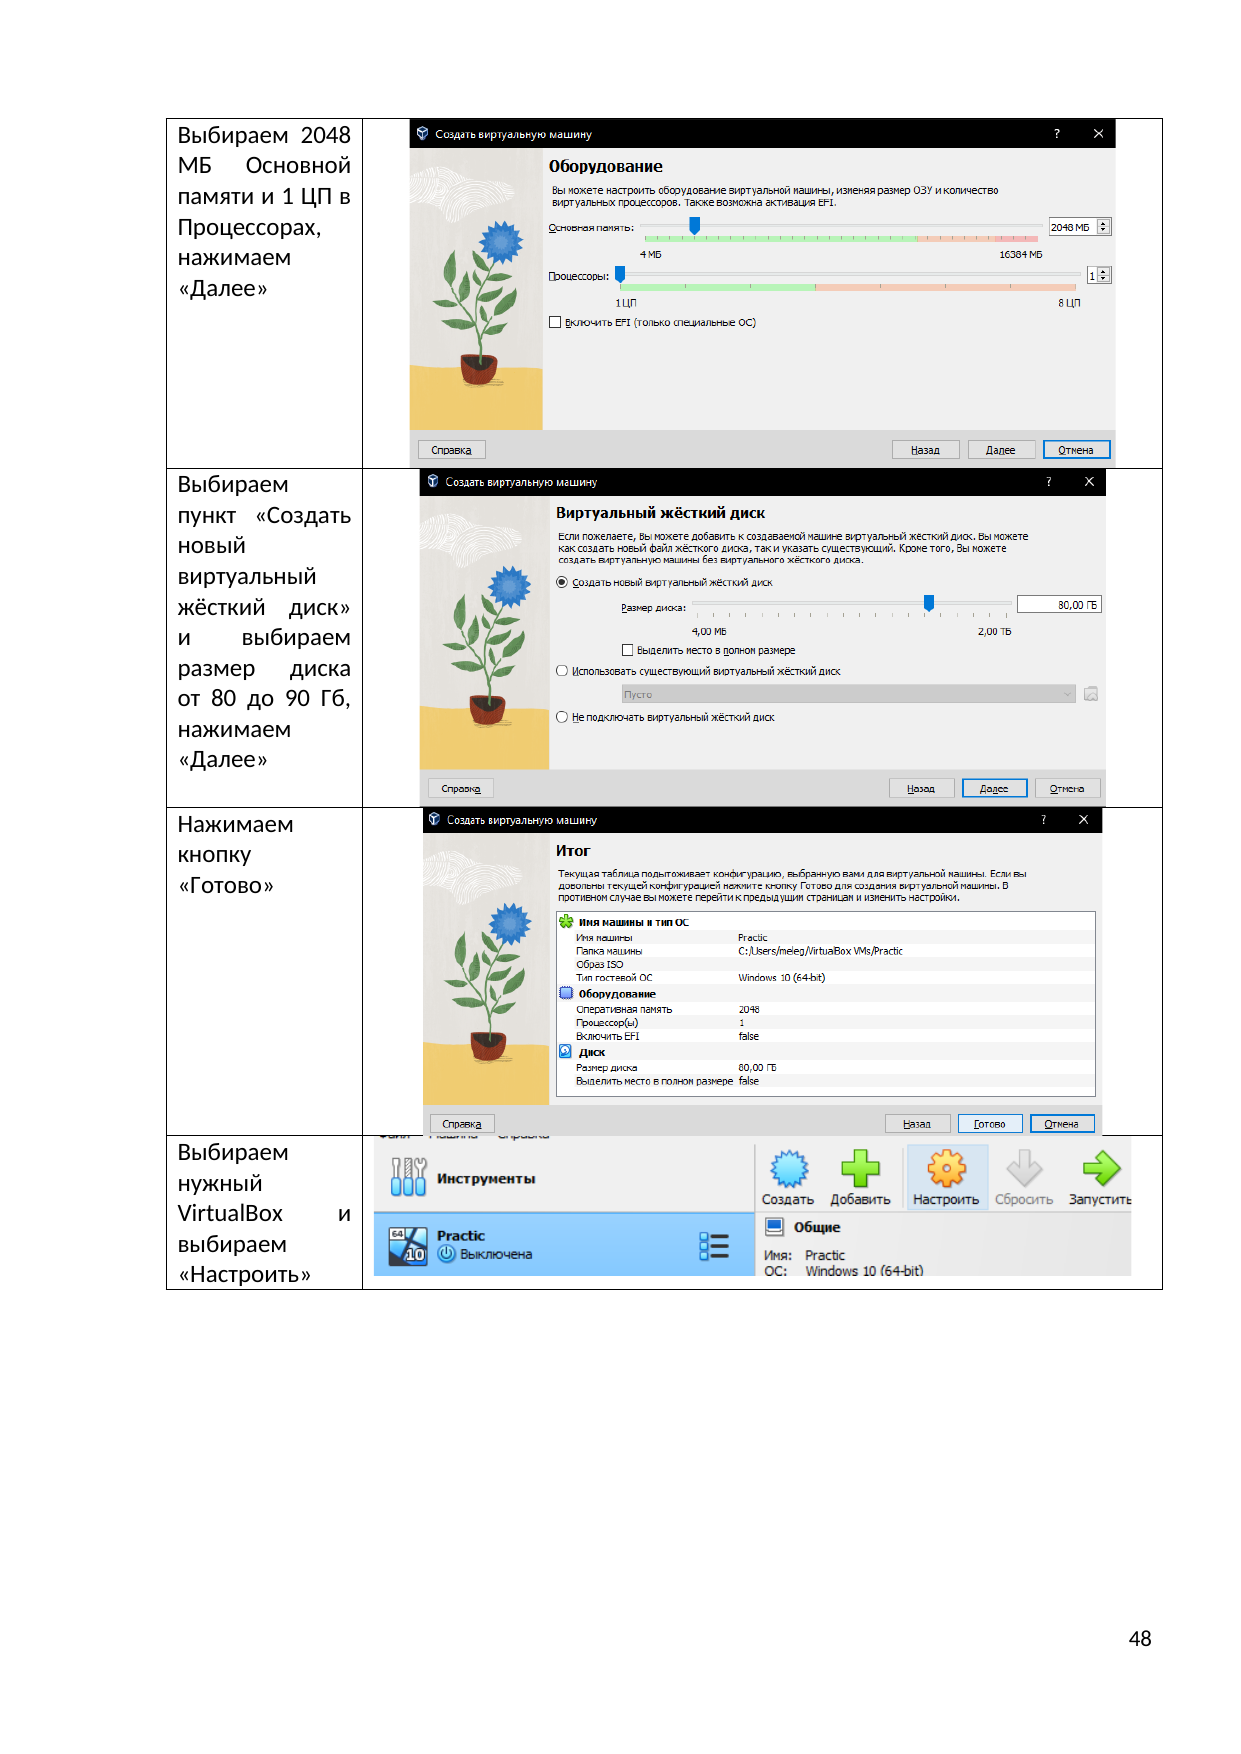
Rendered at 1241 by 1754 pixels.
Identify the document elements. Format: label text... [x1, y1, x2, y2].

picture [373, 119, 1132, 1276]
table_cell [363, 469, 419, 807]
table_cell Выбираем нужный VirtualBox и выбираем «Настроить» [167, 1136, 362, 1289]
table_cell [363, 808, 423, 1135]
table_cell Нажимаем кнопку «Готово» [167, 808, 362, 1135]
table_cell Выбираем пункт «Создать новый виртуальный жёсткий диск» и выбираем размер диска от 80 до 90 Гб, нажимаем «Далее» [167, 469, 362, 807]
table_cell [1106, 469, 1162, 807]
table_cell [363, 1136, 1162, 1289]
table_cell [363, 119, 409, 468]
table_cell [1103, 808, 1162, 1135]
table_cell Выбираем 2048 МБ Основной памяти и 1 ЦП в Процессорах, нажимаем «Далее» [167, 119, 362, 468]
table_cell [1116, 119, 1162, 468]
